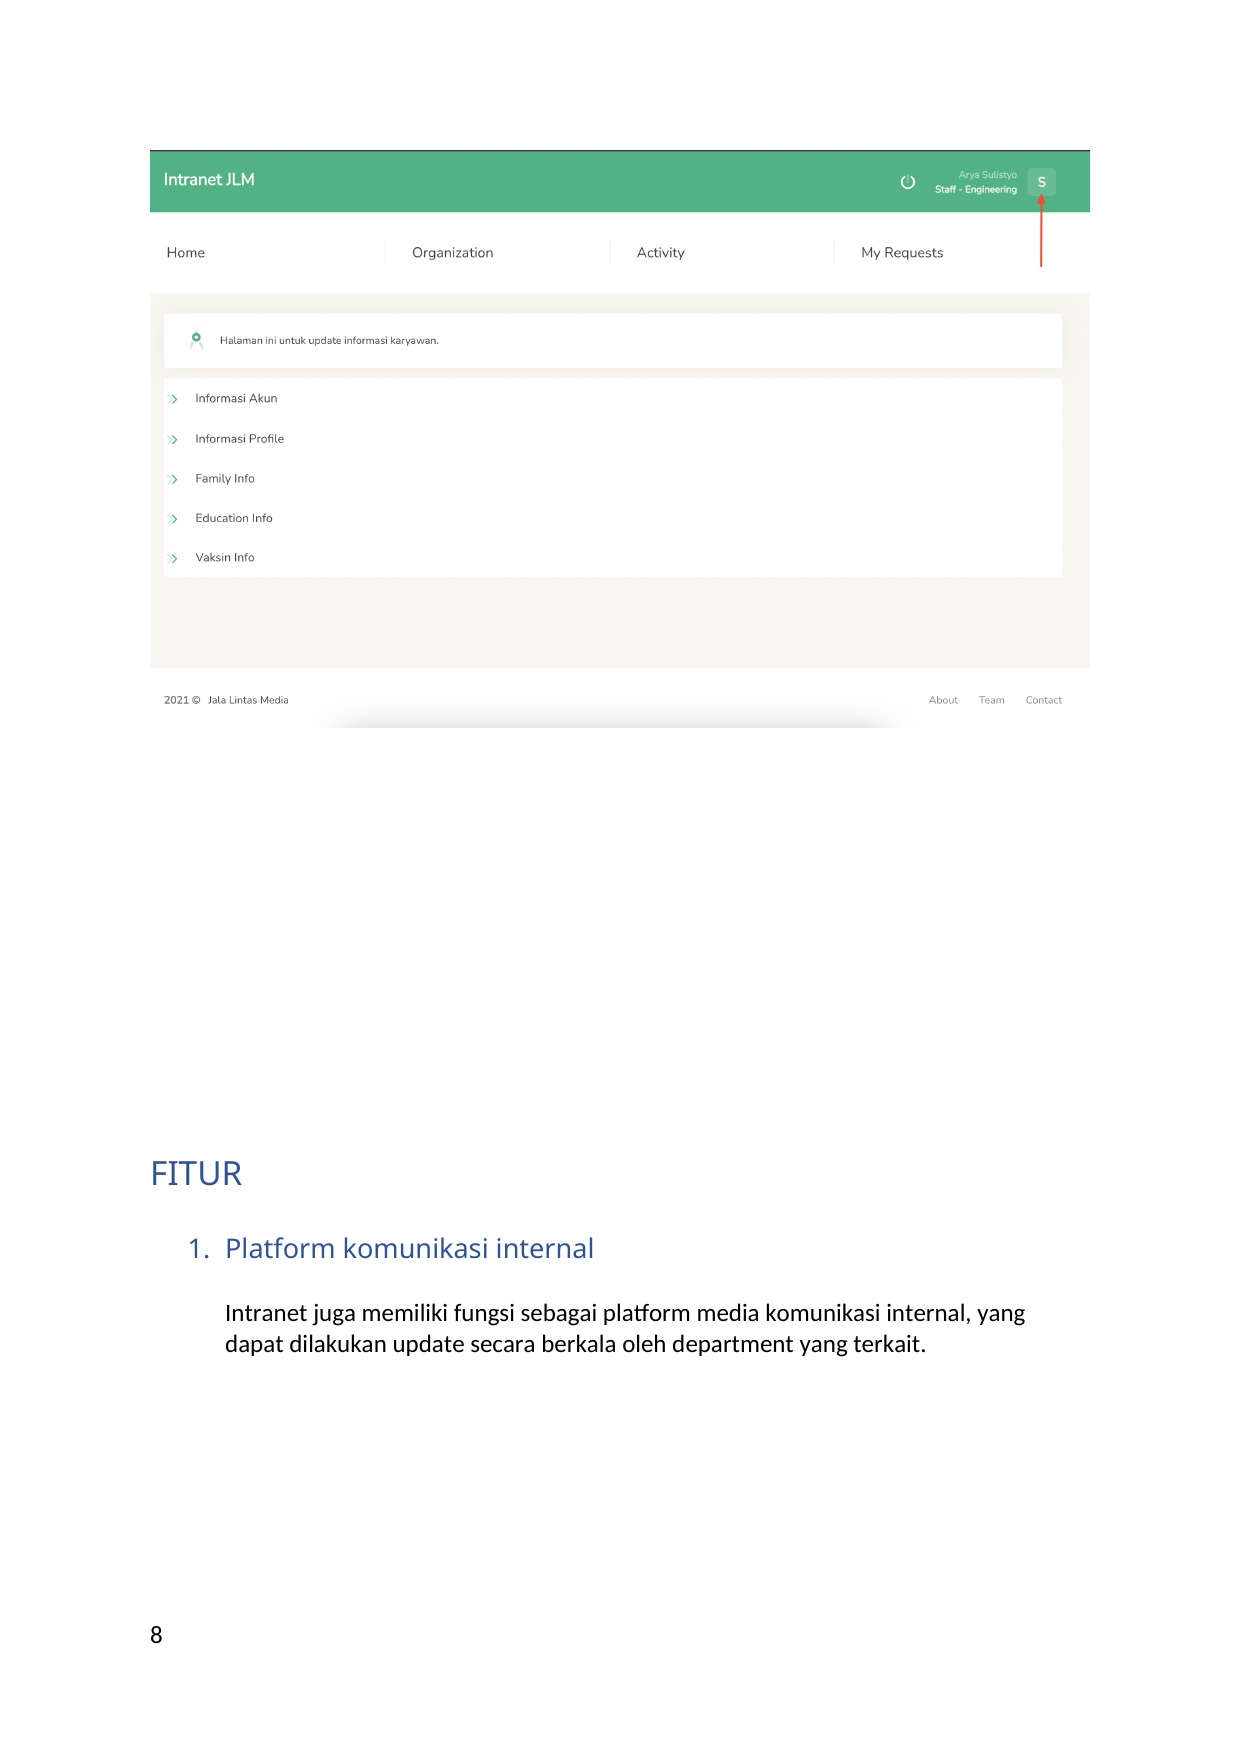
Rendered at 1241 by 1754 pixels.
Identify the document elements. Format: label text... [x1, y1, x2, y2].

subtitle Platform komunikasi internal [187, 1230, 1090, 1267]
text Intranet juga memiliki fungsi sebagai platform media komunikasi internal, yang dapat dilakukan update secara berkala oleh department yang terkait. [225, 1297, 1090, 1358]
subtitle FITUR [150, 1150, 1090, 1195]
picture [150, 150, 1091, 728]
